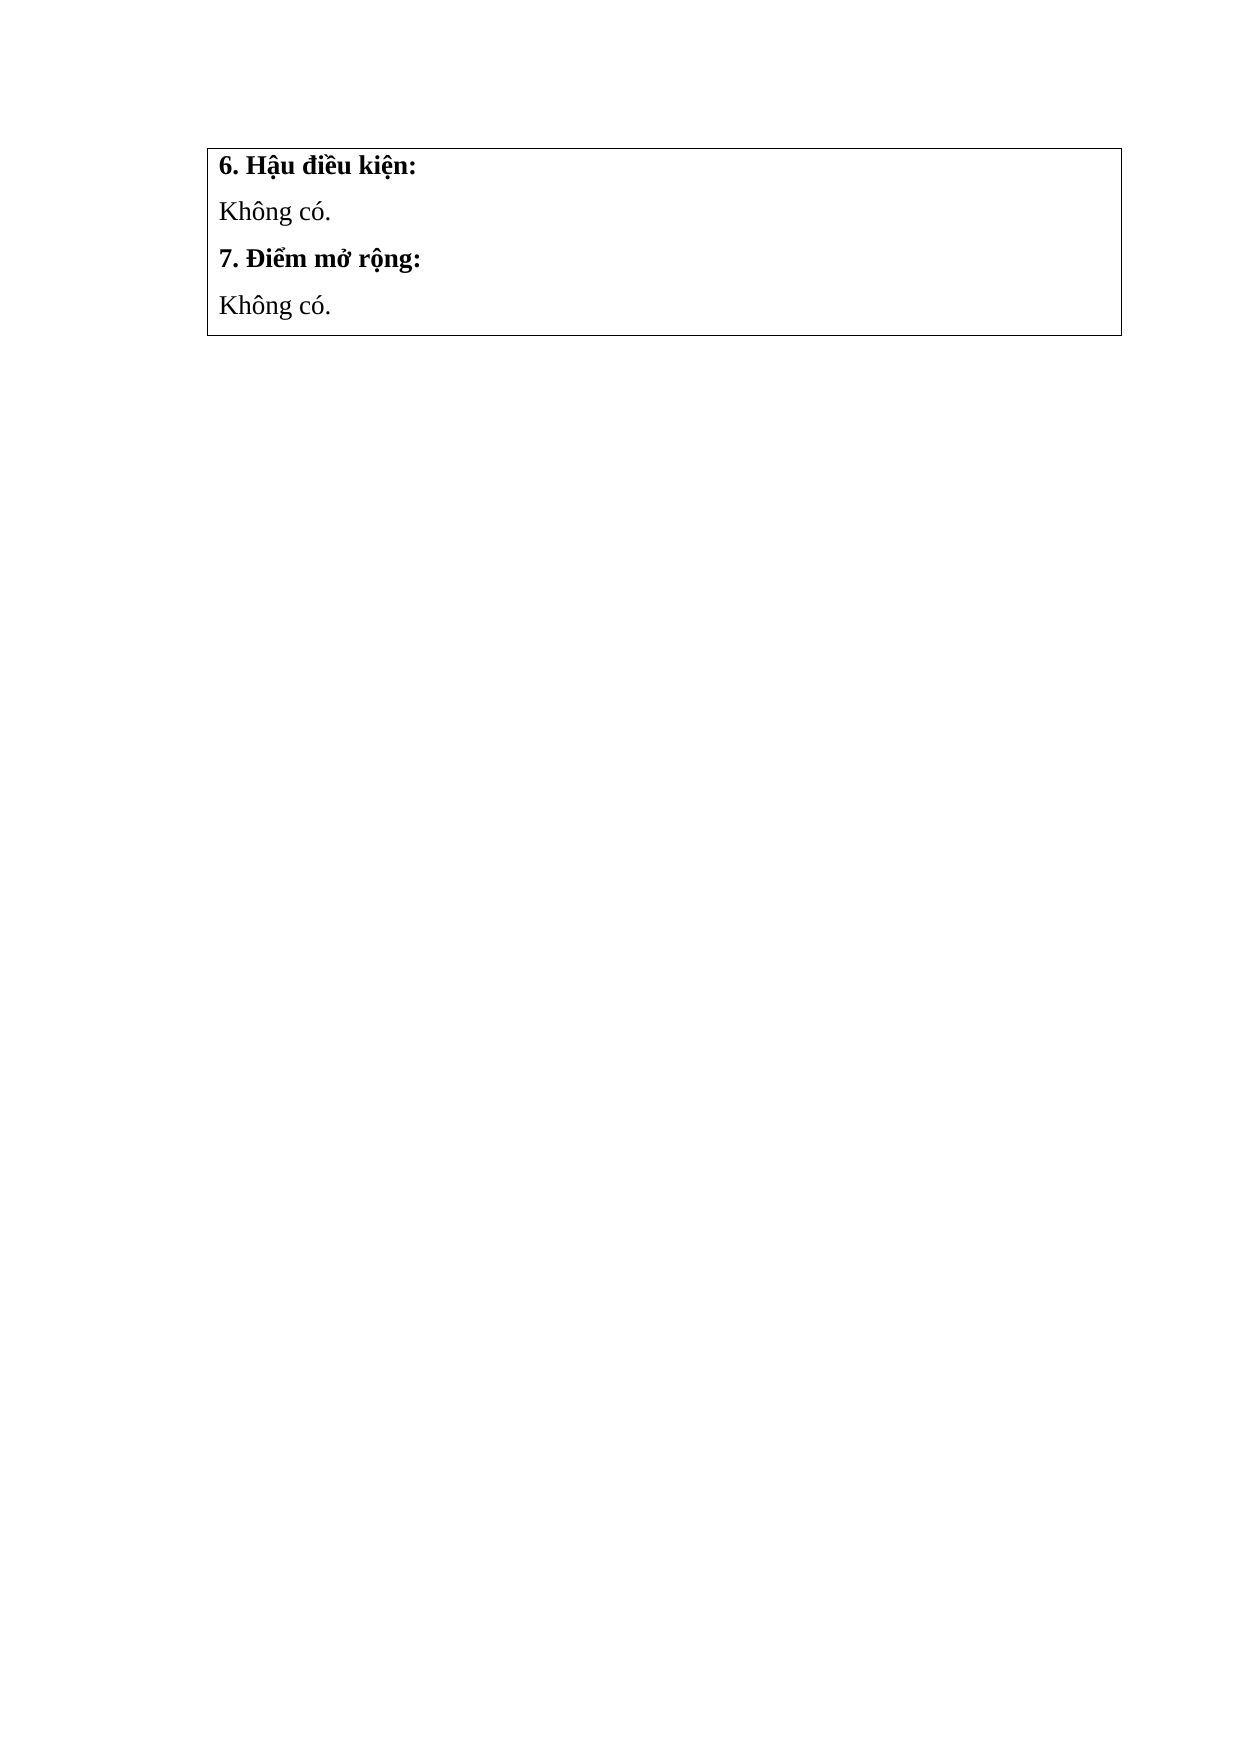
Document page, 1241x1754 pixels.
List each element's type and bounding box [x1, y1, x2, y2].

table_header [208, 149, 1121, 335]
